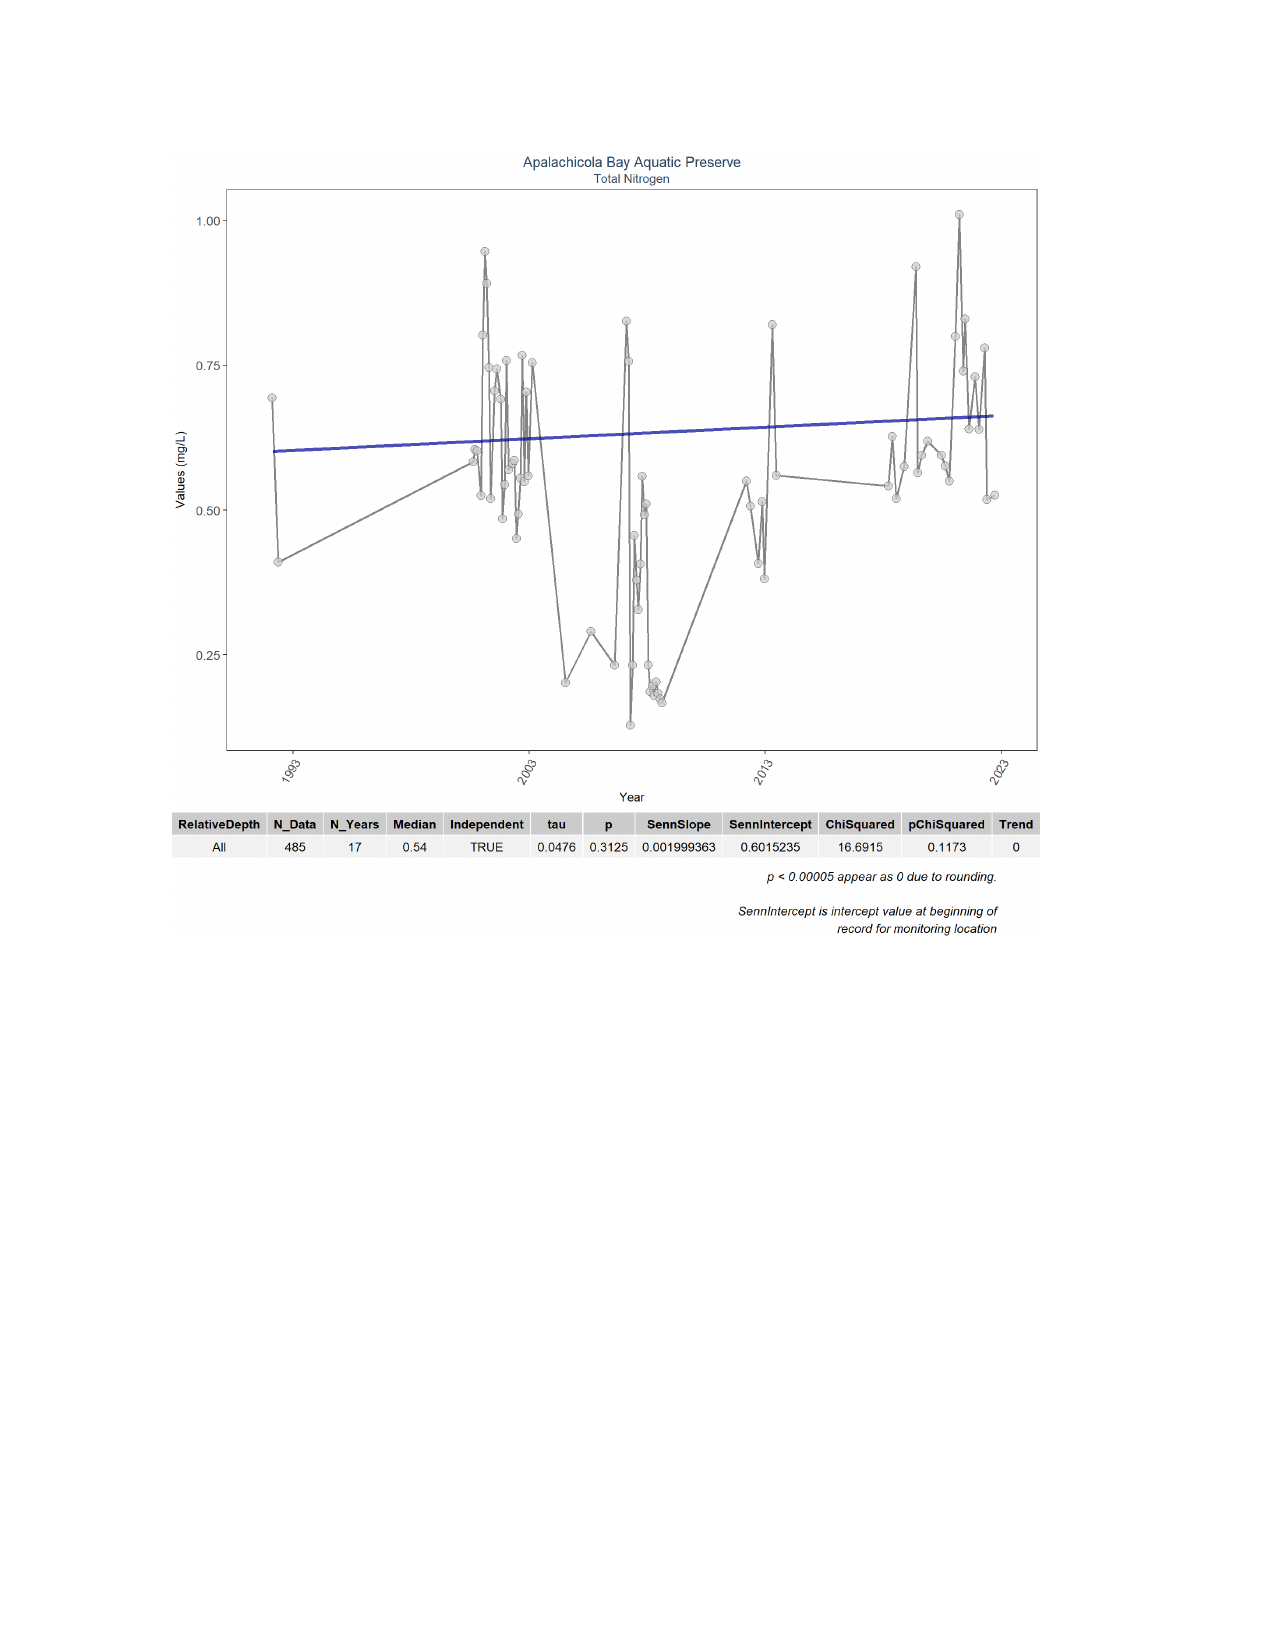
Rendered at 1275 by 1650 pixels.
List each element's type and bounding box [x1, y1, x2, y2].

picture [168, 150, 1044, 938]
